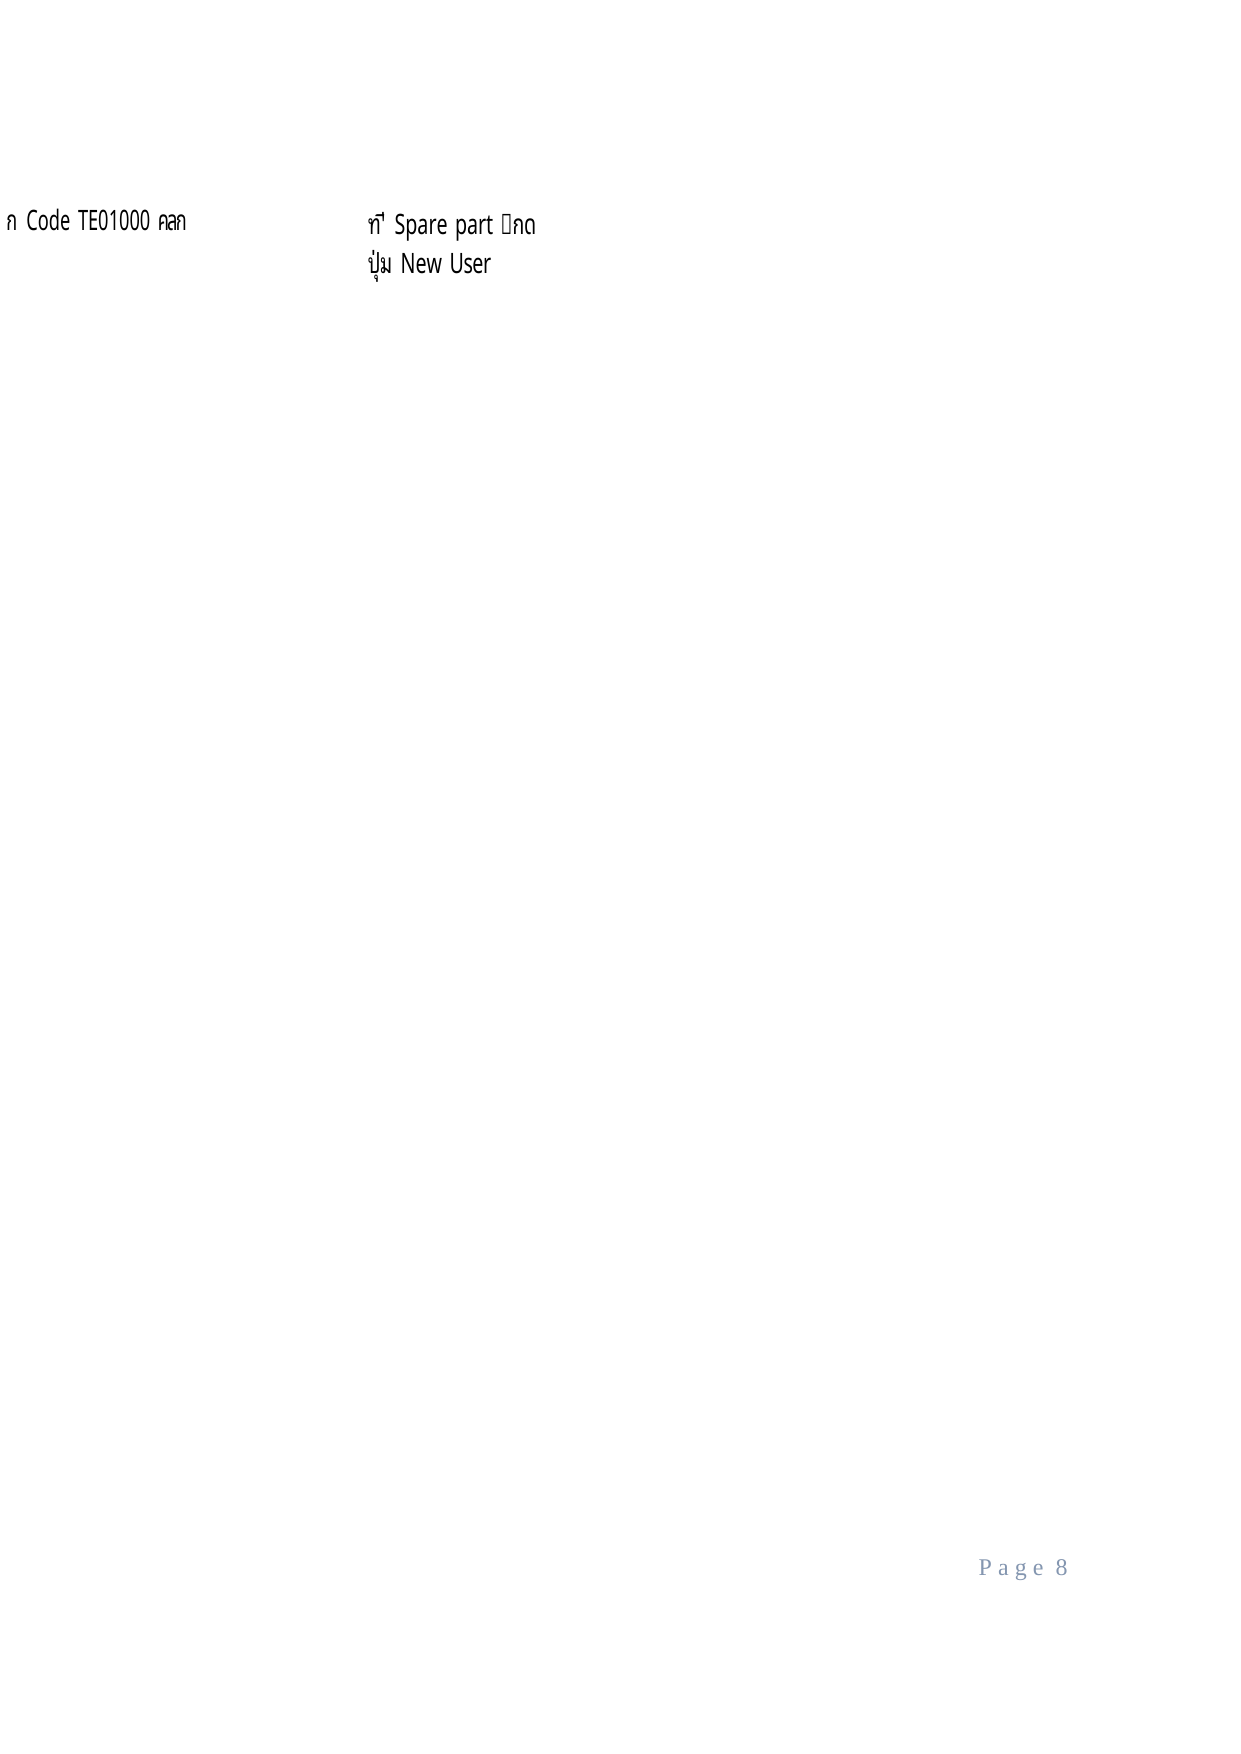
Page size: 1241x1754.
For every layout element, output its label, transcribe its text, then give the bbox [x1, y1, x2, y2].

text ก Code TE01000 คลก [6, 200, 357, 238]
text ท'ี Spare part กดปุ่ม New User [367, 204, 542, 281]
